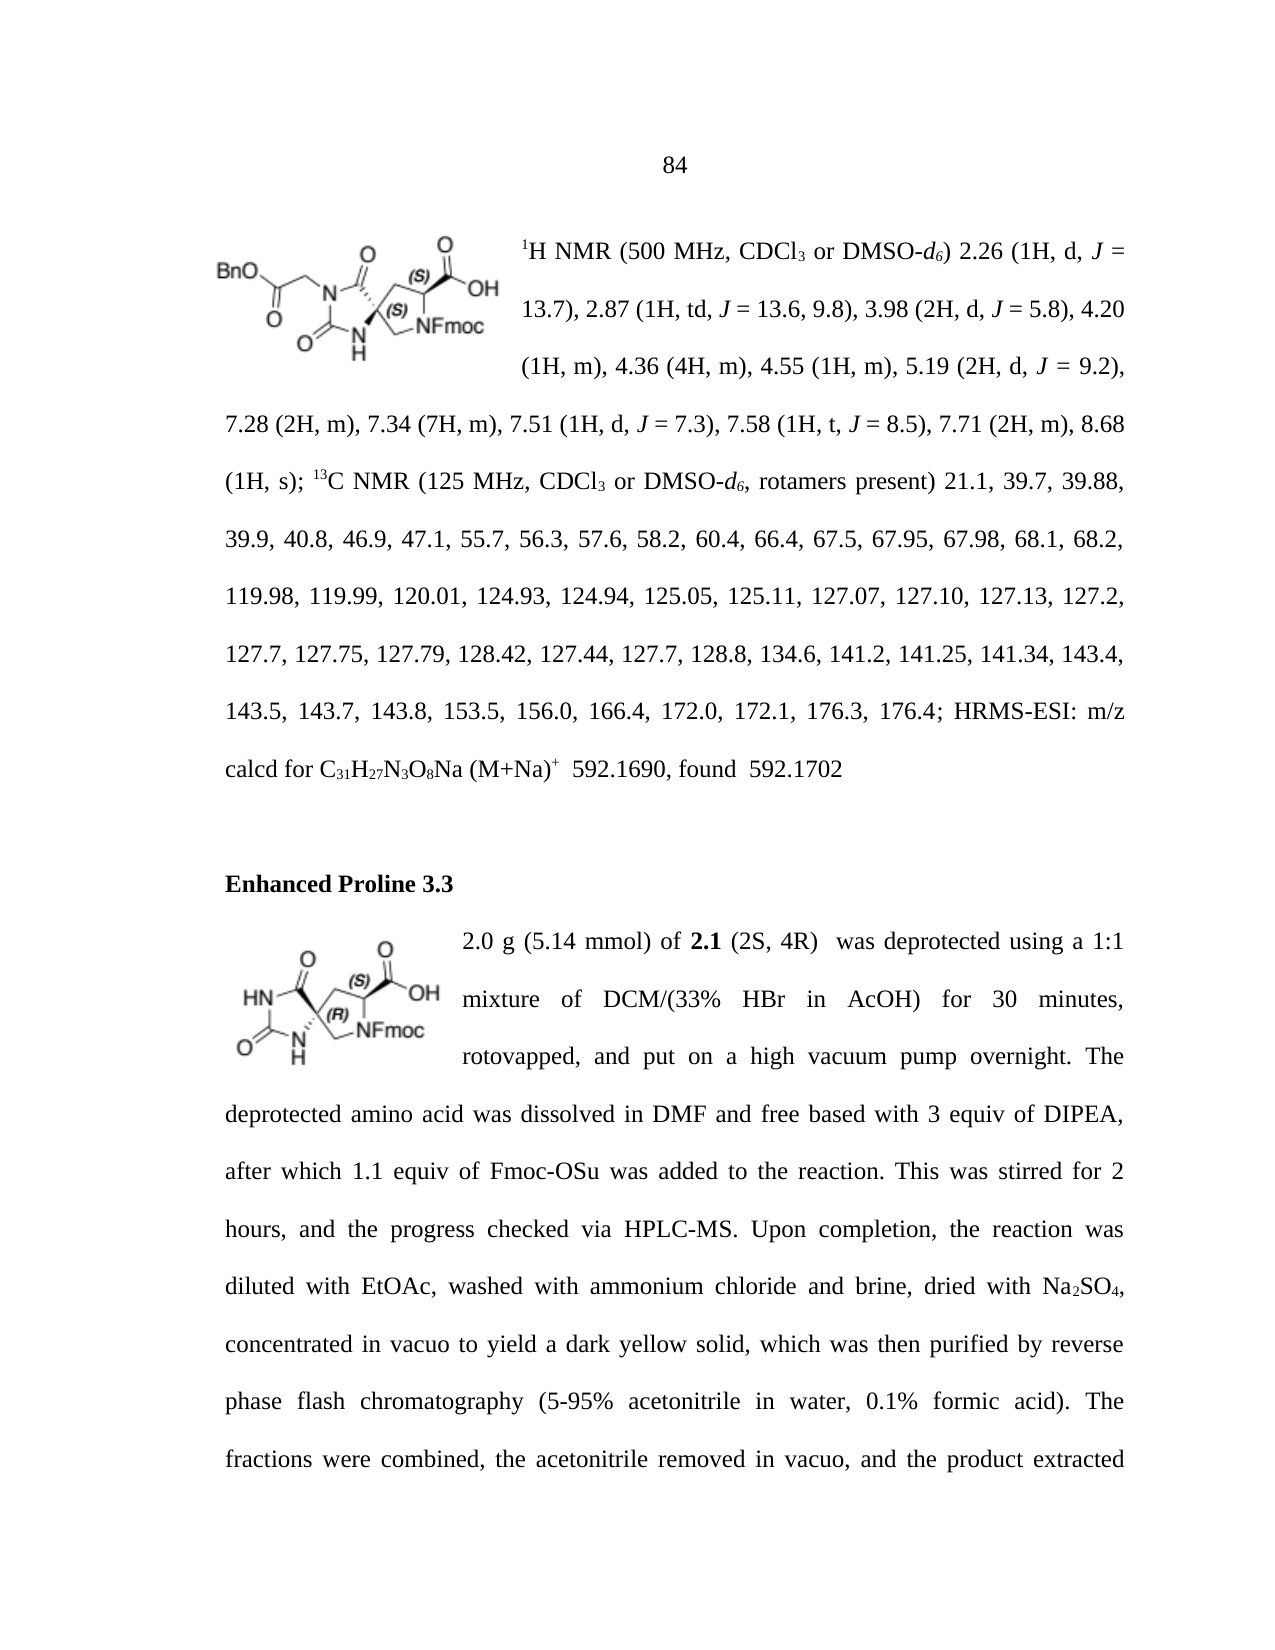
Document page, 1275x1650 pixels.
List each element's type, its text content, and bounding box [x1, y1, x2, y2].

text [225, 926, 1125, 1472]
text 1H NMR (500 MHz, CDCl3 or DMSO-d6) 2.26 (1H, d, J = 13.7), 2.87 (1H, td, J = 13.6, 9.8), 3.98 (2H, d, J = 5.8), 4.20 (1H, m), 4.36 (4H, m), 4.55 (1H, m), 5.19 (2H, d, J = 9.2), 7.28 (2H, m), 7.34 (7H, m), 7.51 (1H, d, J = 7.3), 7.58 (1H, t, J = 8.5), 7.71 (2H, m), 8.68 (1H, s); 13C NMR (125 MHz, CDCl3 or DMSO-d6, rotamers present) 21.1, 39.7, 39.88, 39.9, 40.8, 46.9, 47.1, 55.7, 56.3, 57.6, 58.2, 60.4, 66.4, 67.5, 67.95, 67.98, 68.1, 68.2, 119.98, 119.99, 120.01, 124.93, 124.94, 125.05, 125.11, 127.07, 127.10, 127.13, 127.2, 127.7, 127.75, 127.79, 128.42, 127.44, 127.7, 128.8, 134.6, 141.2, 141.25, 141.34, 143.4, 143.5, 143.7, 143.8, 153.5, 156.0, 166.4, 172.0, 172.1, 176.3, 176.4; HRMS-ESI: m/z calcd for C31H27N3O8Na (M+Na)+ 592.1690, found 592.1702 [225, 236, 1125, 782]
text Enhanced Proline 3.3 [225, 869, 1125, 897]
